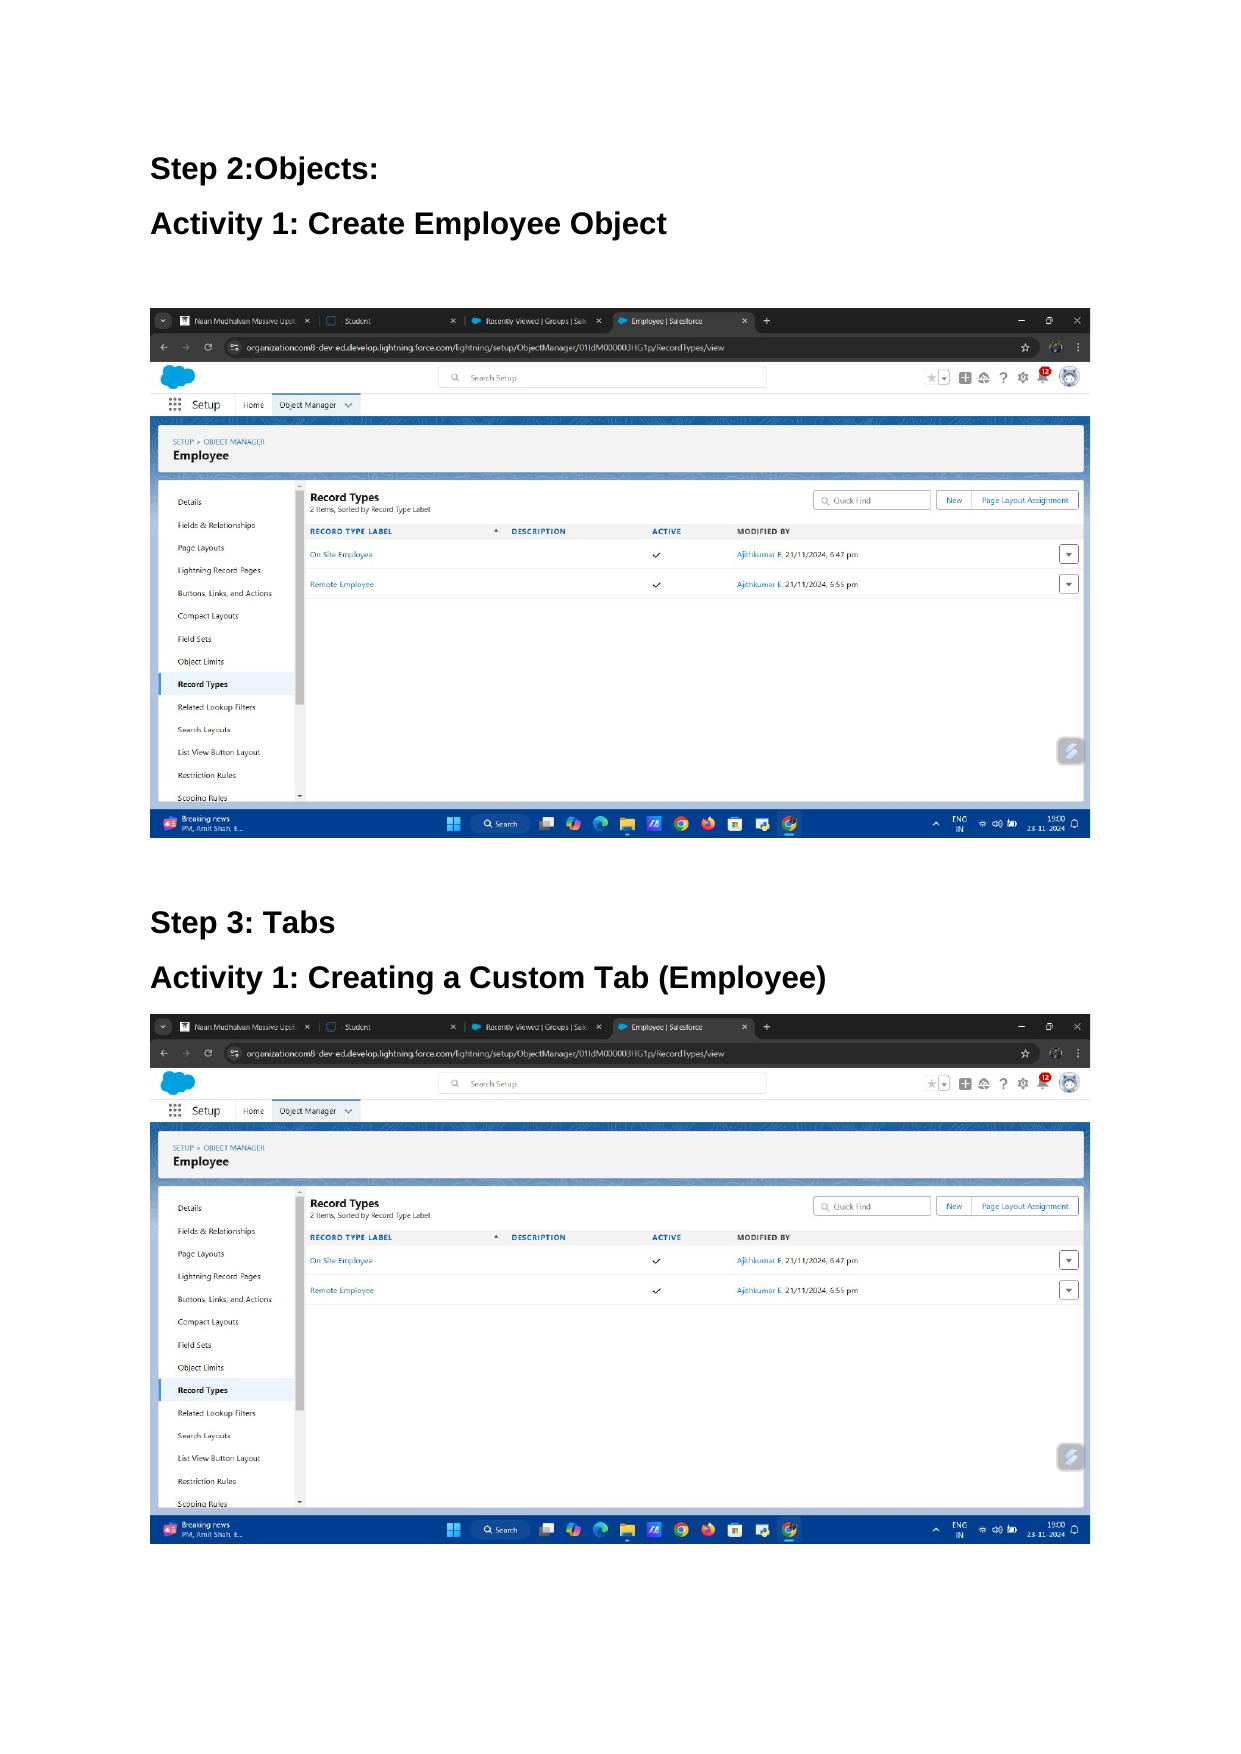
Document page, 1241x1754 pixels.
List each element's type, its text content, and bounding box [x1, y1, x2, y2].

text Activity 1: Create Employee Object [150, 205, 1090, 241]
text Step 2:Objects: [150, 150, 1090, 186]
text Activity 1: Creating a Custom Tab (Employee) [150, 959, 1090, 995]
picture [150, 308, 1091, 838]
text Step 3: Tabs [150, 904, 1090, 940]
picture [150, 1014, 1091, 1544]
